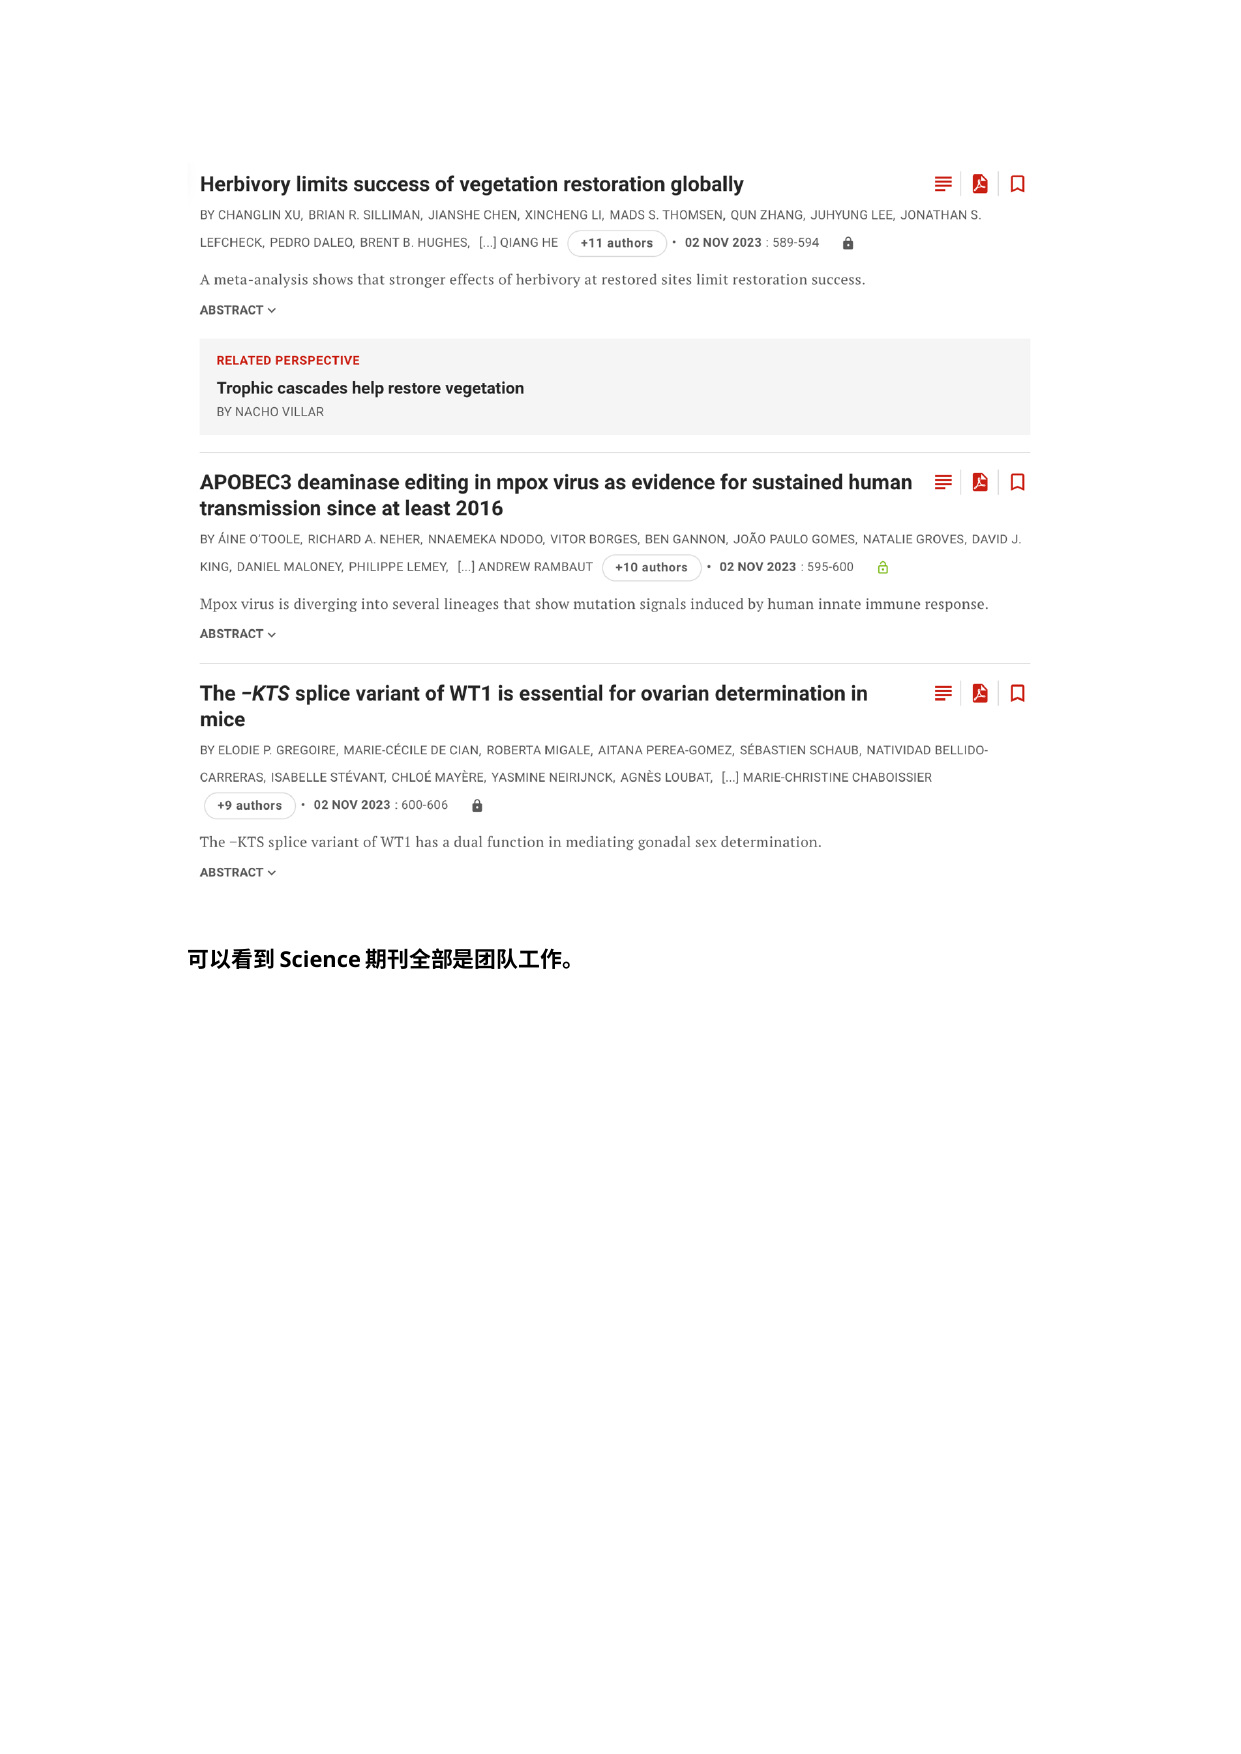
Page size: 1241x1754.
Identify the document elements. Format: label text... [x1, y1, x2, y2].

picture [187, 162, 1053, 892]
text 可以看到Science期刊全部是团队工作。 [187, 942, 1053, 974]
